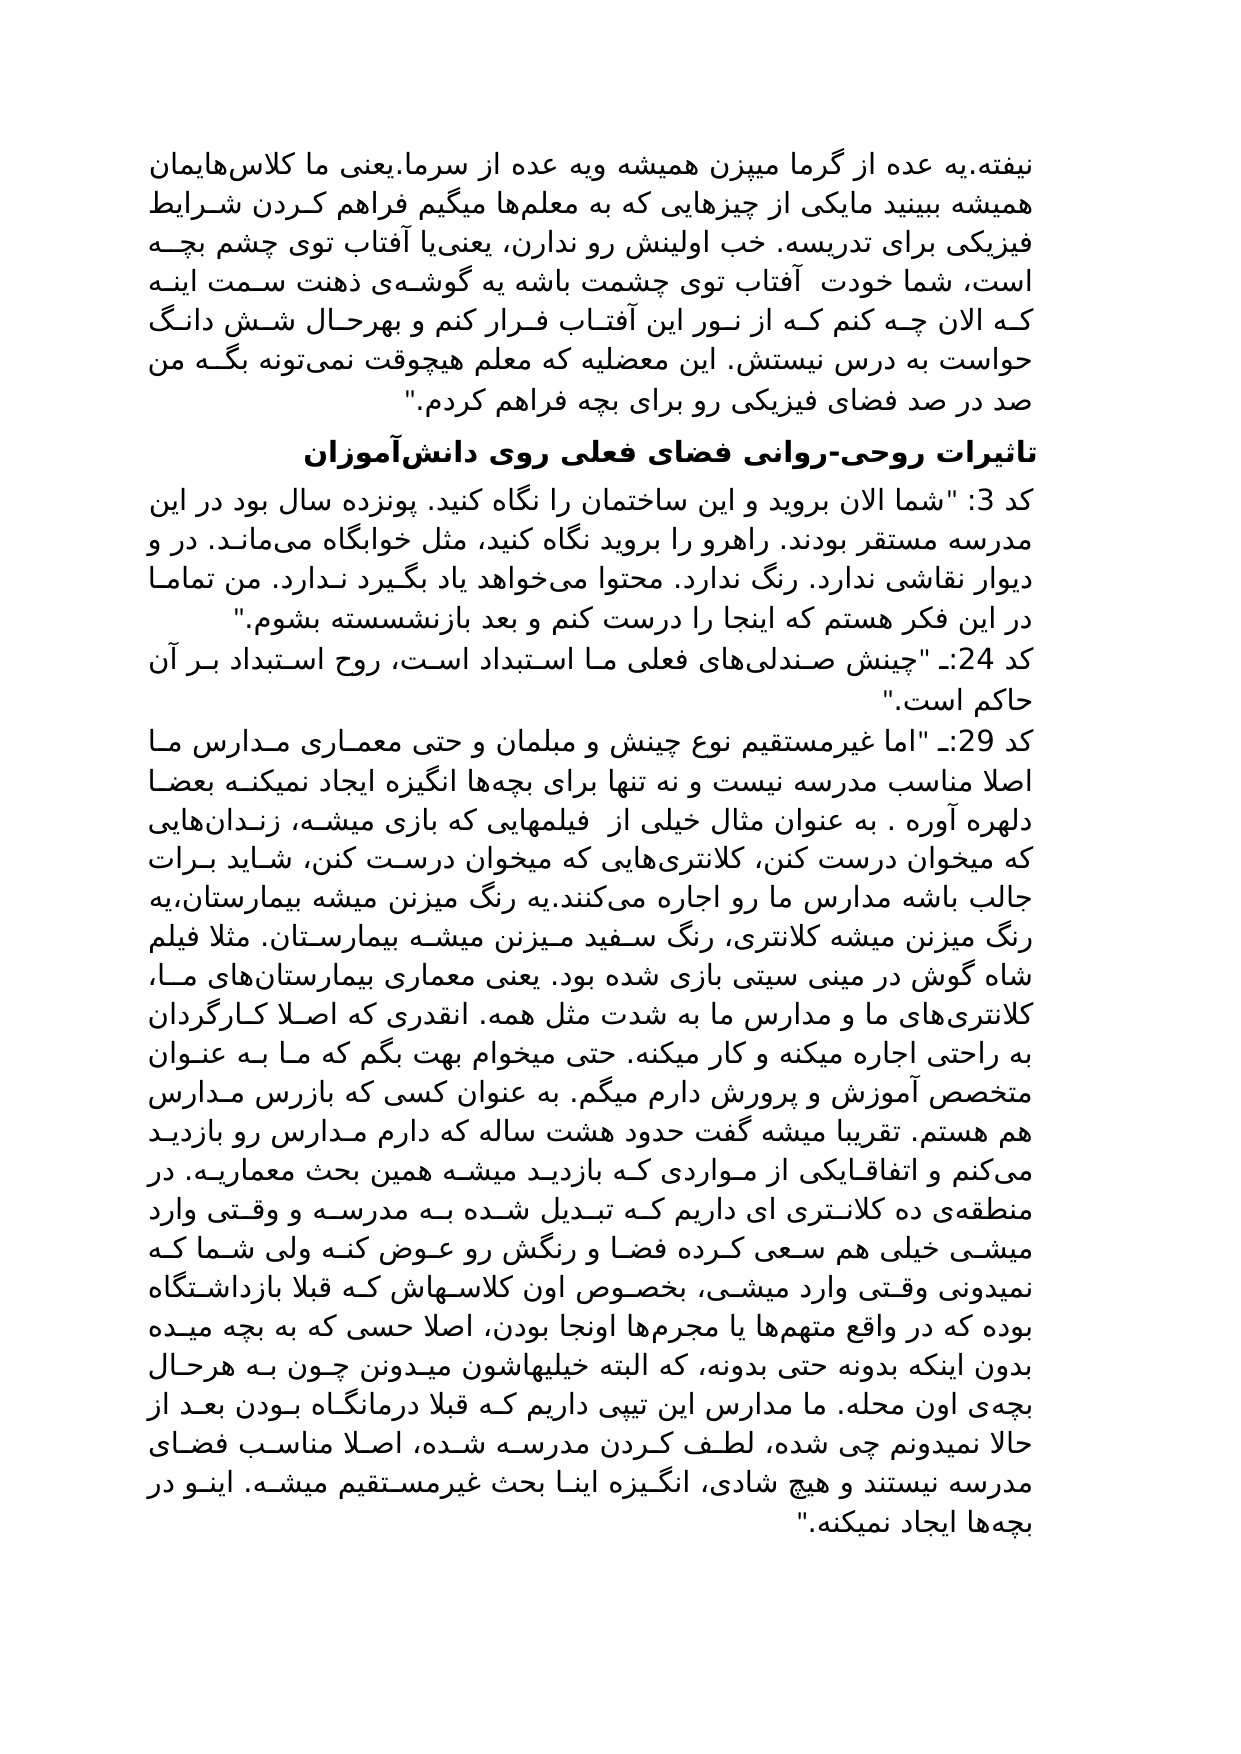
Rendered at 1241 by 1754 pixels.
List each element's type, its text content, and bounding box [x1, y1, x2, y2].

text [148, 148, 1033, 417]
text کد 24: "چینش صندلی‌های فعلی ما استبداد است، روح استبداد بر آن حاکم است." [148, 641, 1033, 718]
text کد 29: "اما غیرمستقیم نوع چینش و مبلمان و حتی معماری مدارس ما اصلا مناسب مدرسه نیست و نه تنها برای بچه‌ها انگیزه ایجاد نمیکنه بعضا دلهره آوره . به عنوان مثال خیلی از فیلمهایی که بازی میشه، زندان‌هایی که میخوان درست کنن، کلانتری‌هایی که میخوان درست کنن، شاید برات جالب باشه مدارس ما رو اجاره می‌کنند.‌یه رنگ میزنن میشه بیمارستان،‌یه رنگ میزنن میشه کلانتری، رنگ سفید میزنن میشه بیمارستان. مثلا فیلم شاه گوش در مینی سیتی بازی شده بود.‌ یعنی معماری بیمارستان‌های ما، کلانتری‌های ما و مدارس ما به شدت مثل همه. انقدری که اصلا کارگردان به راحتی اجاره میکنه و کار میکنه. حتی میخوام بهت بگم که ما به عنوان متخصص آموزش و پرورش دارم میگم. به عنوان کسی که بازرس مدارس هم هستم. تقریبا میشه گفت حدود هشت ساله که دارم مدارس رو بازدید می‌کنم و اتفاقا‌یکی از مواردی که بازدید میشه همین بحث معماریه. در منطقه‌ی ده کلانتری ای داریم که تبدیل شده به مدرسه و وقتی وارد میشی خیلی هم سعی کرده فضا و رنگش رو عوض کنه ولی شما که نمیدونی وقتی وارد میشی، بخصوص اون کلاسهاش که قبلا بازداشتگاه بوده که در واقع متهم‌ها ‌یا مجرم‌ها اونجا بودن، اصلا حسی که به بچه میده بدون اینکه بدونه حتی بدونه، که البته خیلیهاشون میدونن چون به هرحال بچه‌ی اون محله. ما مدارس این تیپی داریم که قبلا درمانگاه بودن بعد از حالا نمیدونم چی شده، لطف کردن مدرسه شده، اصلا مناسب فضای مدرسه نیستند و هیچ شادی، انگیزه اینا بحث غیرمستقیم میشه. اینو در بچه‌ها ایجاد نمیکنه." [148, 723, 1033, 1540]
text تاثیرات روحی-روانی فضای فعلی روی دانش‌آموزان [148, 435, 1038, 469]
text کد 3: "شما الان بروید و این ساختمان را نگاه کنید. پونزده سال بود در این مدرسه مستقر بودند. راهرو را بروید نگاه کنید، مثل خوابگاه می‌ماند. در و دیوار نقاشی ندارد. رنگ ندارد. محتوا می‌خواهد ‌یاد بگیرد ندارد. من تماما در این فکر هستم که اینجا را درست کنم و بعد بازنشسسته بشوم." [148, 482, 1033, 636]
